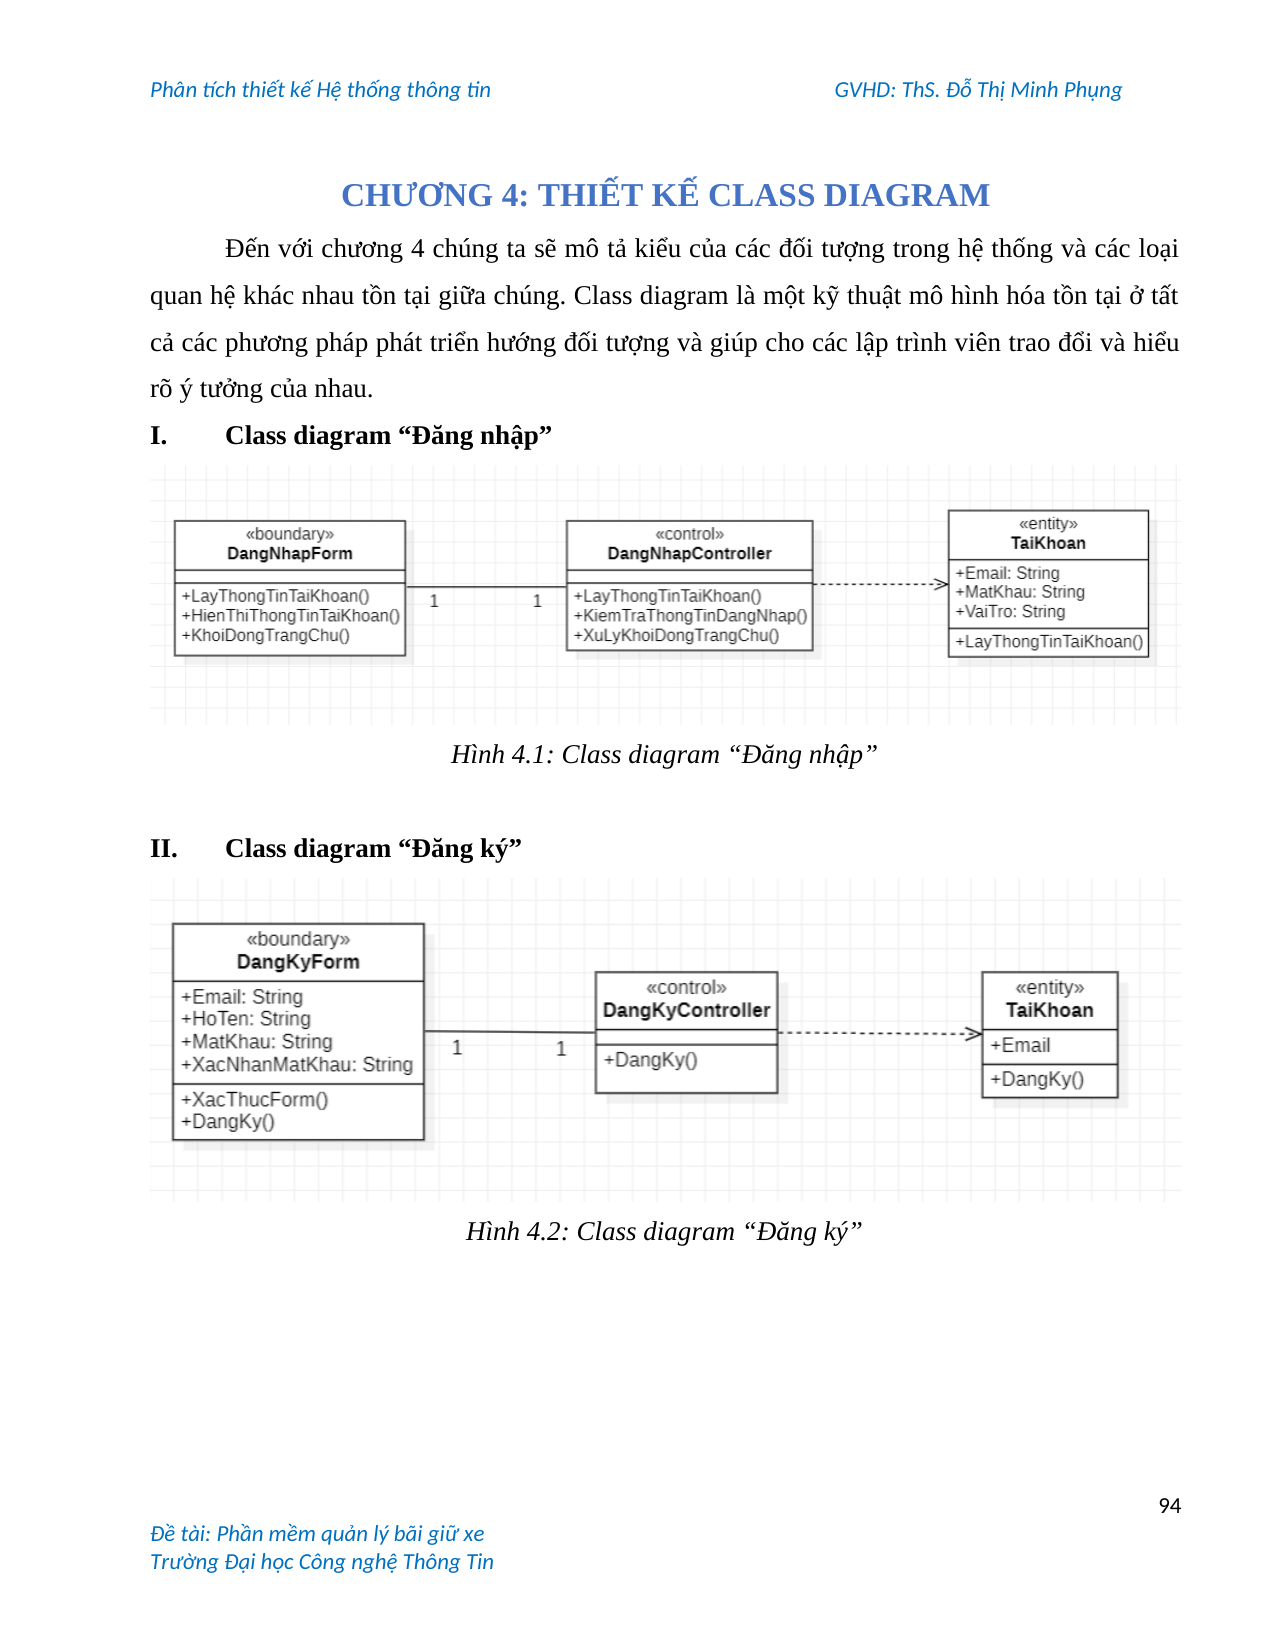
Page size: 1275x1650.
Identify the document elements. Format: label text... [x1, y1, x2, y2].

text Hình 4.1: Class diagram “Đăng nhập” [150, 738, 1181, 769]
list Class diagram “Đăng ký” [150, 832, 1181, 863]
list Class diagram “Đăng nhập” [150, 419, 1181, 450]
text Đến với chương 4 chúng ta sẽ mô tả kiểu của các đối tượng trong hệ thống và các loại quan hệ khác nhau tồn tại giữa chúng. Class diagram là một kỹ thuật mô hình hóa tồn tại ở tất cả các phương pháp phát triển hướng đối tượng và giúp cho các lập trình viên trao đổi và hiểu rõ ý tưởng của nhau. [150, 232, 1181, 404]
text Hình 4.2: Class diagram “Đăng ký” [150, 1216, 1181, 1247]
picture [150, 878, 1182, 1202]
subtitle CHƯƠNG 4: THIẾT KẾ CLASS DIAGRAM [150, 175, 1181, 213]
picture [150, 465, 1182, 725]
